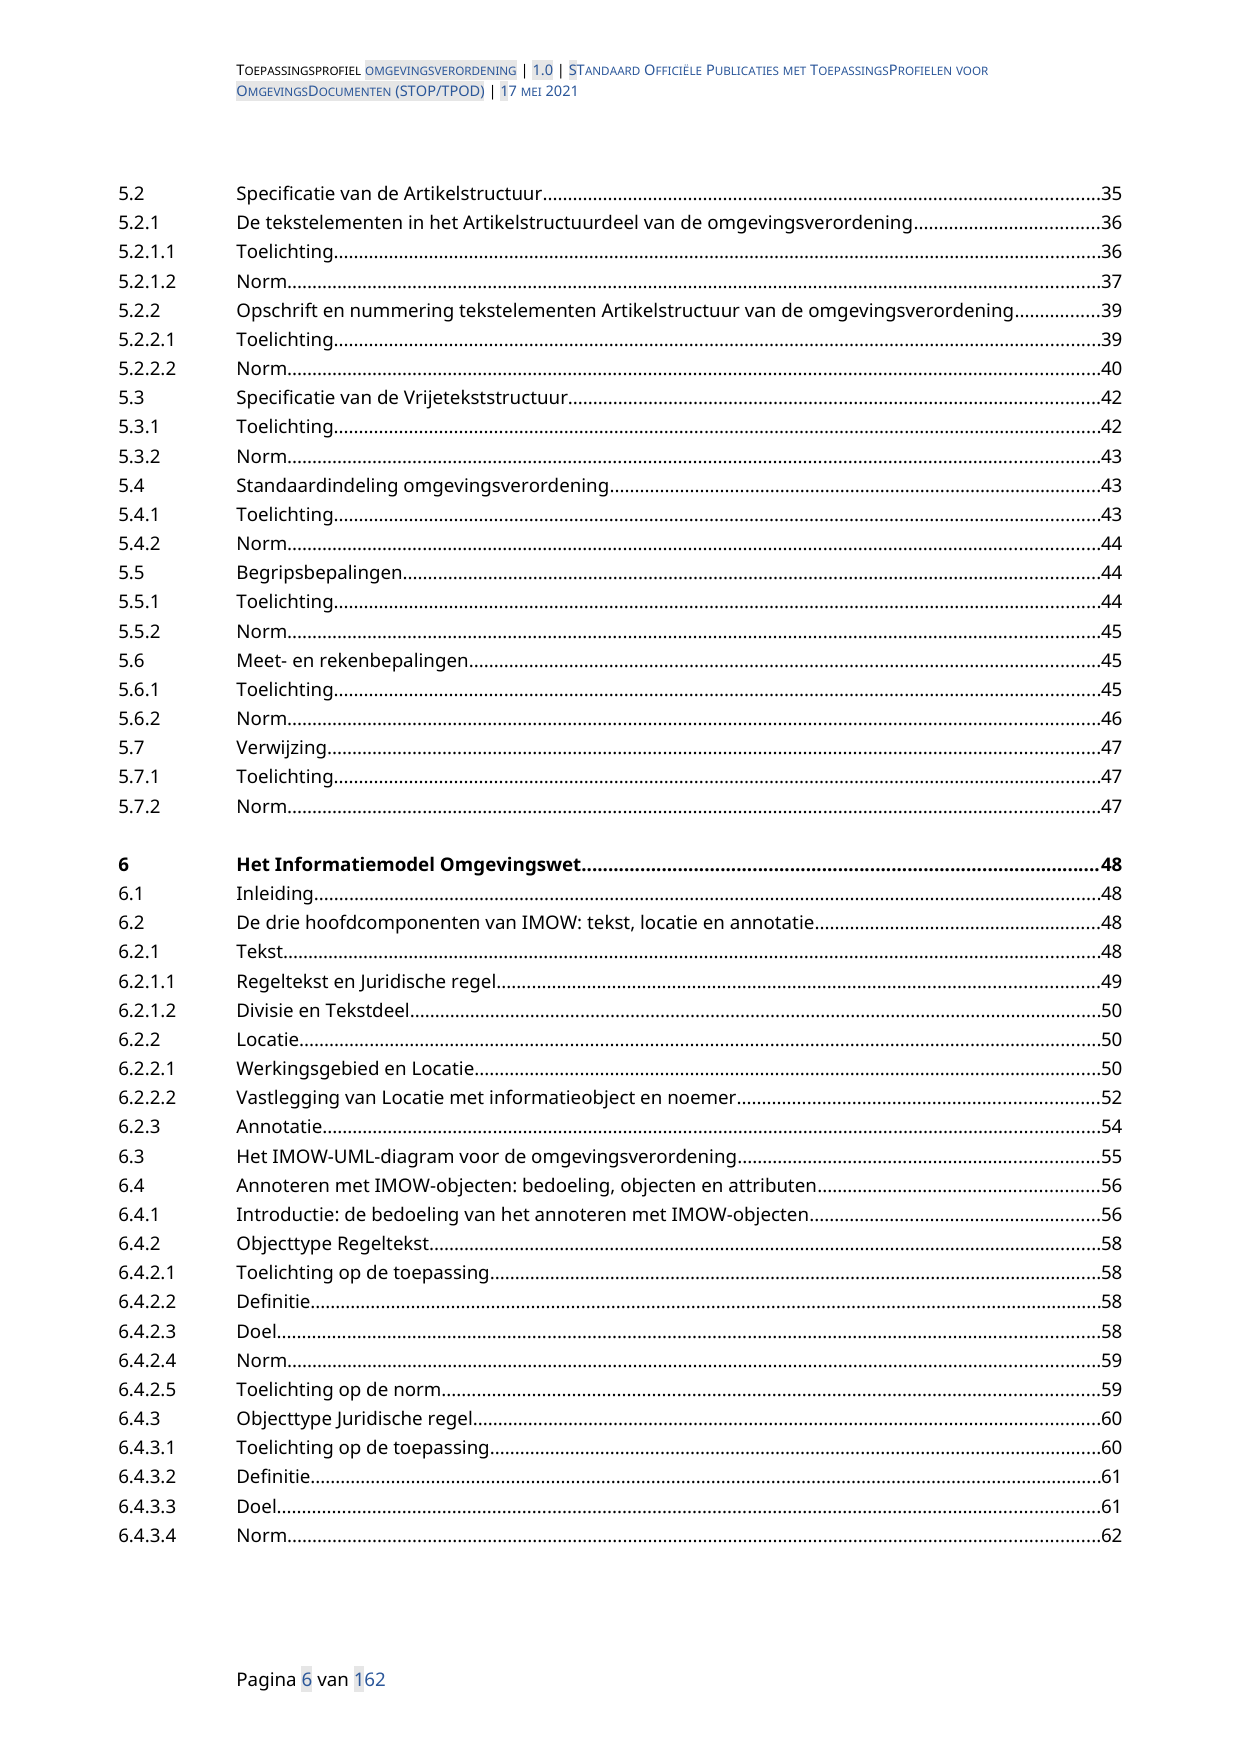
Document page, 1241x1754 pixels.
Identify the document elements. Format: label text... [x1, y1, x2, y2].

text 6.2.1.2 Divisie en Tekstdeel 50 [118, 994, 1122, 1023]
text 6.4.3 Objecttype Juridische regel 60 [118, 1402, 1122, 1431]
text 5.5.2 Norm 45 [118, 615, 1122, 644]
text 5.5 Begripsbepalingen 44 [118, 556, 1122, 586]
text 5.7.2 Norm 47 [118, 790, 1122, 819]
text 5.2 Specificatie van de Artikelstructuur 35 [118, 177, 1122, 206]
text 5.4 Standaardindeling omgevingsverordening 43 [118, 469, 1122, 498]
text 5.2.1.1 Toelichting 36 [118, 236, 1122, 265]
text 6.2.2.1 Werkingsgebied en Locatie 50 [118, 1052, 1122, 1081]
text 6.4.2.3 Doel 58 [118, 1315, 1122, 1344]
text 6.2.3 Annotatie 54 [118, 1111, 1122, 1140]
text 5.6 Meet- en rekenbepalingen 45 [118, 644, 1122, 673]
text 6.4.2 Objecttype Regeltekst 58 [118, 1227, 1122, 1256]
text 5.3.2 Norm 43 [118, 440, 1122, 469]
text 5.6.2 Norm 46 [118, 702, 1122, 731]
text 5.7.1 Toelichting 47 [118, 761, 1122, 790]
text 6.4.3.2 Definitie 61 [118, 1461, 1122, 1490]
text 5.2.1 De tekstelementen in het Artikelstructuurdeel van de omgevingsverordening 36 [118, 206, 1122, 236]
text 6.2.2 Locatie 50 [118, 1023, 1122, 1052]
text 6 Het Informatiemodel Omgevingswet 48 [118, 848, 1122, 877]
text 5.2.2.2 Norm 40 [118, 352, 1122, 381]
text 5.2.1.2 Norm 37 [118, 265, 1122, 294]
text 5.5.1 Toelichting 44 [118, 586, 1122, 615]
text 5.6.1 Toelichting 45 [118, 673, 1122, 702]
text 6.4.2.5 Toelichting op de norm 59 [118, 1373, 1122, 1402]
text 6.4.2.2 Definitie 58 [118, 1286, 1122, 1315]
text 6.4.3.4 Norm 62 [118, 1519, 1122, 1548]
text 6.2 De drie hoofdcomponenten van IMOW: tekst, locatie en annotatie 48 [118, 906, 1122, 936]
text 5.2.2 Opschrift en nummering tekstelementen Artikelstructuur van de omgevingsverordening 39 [118, 294, 1122, 323]
text 6.4.3.1 Toelichting op de toepassing 60 [118, 1431, 1122, 1461]
text 5.4.2 Norm 44 [118, 527, 1122, 556]
text 6.4.2.1 Toelichting op de toepassing 58 [118, 1256, 1122, 1286]
text 6.2.2.2 Vastlegging van Locatie met informatieobject en noemer 52 [118, 1081, 1122, 1111]
text 6.4.2.4 Norm 59 [118, 1344, 1122, 1373]
text 6.4 Annoteren met IMOW-objecten: bedoeling, objecten en attributen 56 [118, 1169, 1122, 1198]
text 6.4.3.3 Doel 61 [118, 1490, 1122, 1519]
text 5.3.1 Toelichting 42 [118, 411, 1122, 440]
text 6.4.1 Introductie: de bedoeling van het annoteren met IMOW-objecten 56 [118, 1198, 1122, 1227]
text 5.3 Specificatie van de Vrijetekststructuur 42 [118, 381, 1122, 411]
text 5.2.2.1 Toelichting 39 [118, 323, 1122, 352]
text 6.2.1.1 Regeltekst en Juridische regel 49 [118, 965, 1122, 994]
text 6.1 Inleiding 48 [118, 877, 1122, 906]
text 5.4.1 Toelichting 43 [118, 498, 1122, 527]
text 6.2.1 Tekst 48 [118, 936, 1122, 965]
text 6.3 Het IMOW-UML-diagram voor de omgevingsverordening 55 [118, 1140, 1122, 1169]
text 5.7 Verwijzing 47 [118, 731, 1122, 761]
